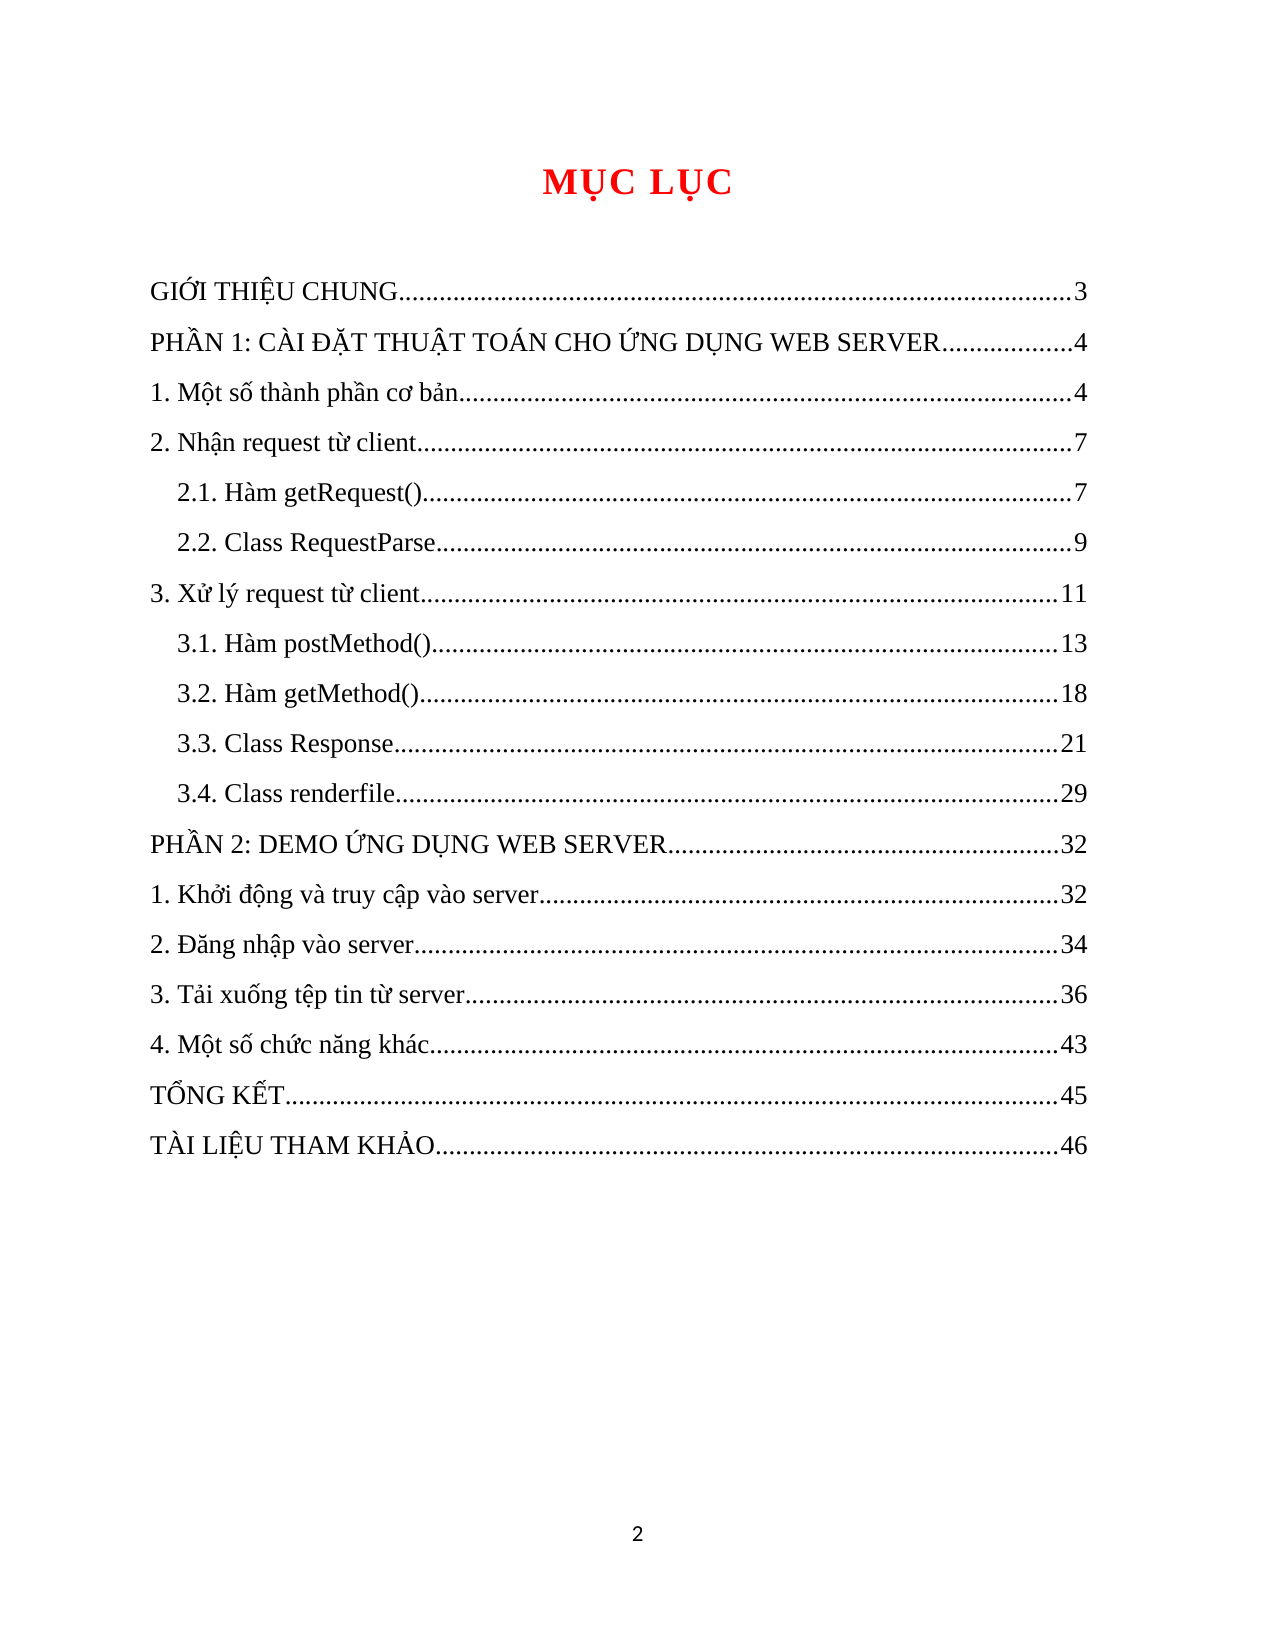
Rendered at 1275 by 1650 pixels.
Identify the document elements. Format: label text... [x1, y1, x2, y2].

text 3.2. Hàm getMethod() 18 [150, 677, 1125, 708]
text 2. Nhận request từ client 7 [150, 426, 1125, 457]
text 2. Đăng nhập vào server 34 [150, 928, 1125, 959]
text TỔNG KẾT 45 [150, 1079, 1125, 1110]
text TÀI LIỆU THAM KHẢO 46 [150, 1129, 1125, 1160]
text 1. Một số thành phần cơ bản 4 [150, 376, 1125, 407]
text 3. Tải xuống tệp tin từ server 36 [150, 978, 1125, 1009]
text PHẦN 1: CÀI ĐẶT THUẬT TOÁN CHO ỨNG DỤNG WEB SERVER 4 [150, 326, 1125, 357]
text 2.1. Hàm getRequest(). 7 [150, 476, 1125, 507]
text 3.1. Hàm postMethod() 13 [150, 627, 1125, 658]
text PHẦN 2: DEMO ỨNG DỤNG WEB SERVER 32 [150, 828, 1125, 859]
text 4. Một số chức năng khác 43 [150, 1028, 1125, 1060]
text 3. Xử lý request từ client 11 [150, 577, 1125, 608]
text 3.4. Class renderfile 29 [150, 777, 1125, 809]
text GIỚI THIỆU CHUNG 3 [150, 275, 1125, 307]
text 2.2. Class RequestParse 9 [150, 526, 1125, 558]
text 1. Khởi động và truy cập vào server 32 [150, 878, 1125, 909]
text MỤC LỤC [150, 159, 1125, 202]
text 3.3. Class Response 21 [150, 727, 1125, 758]
